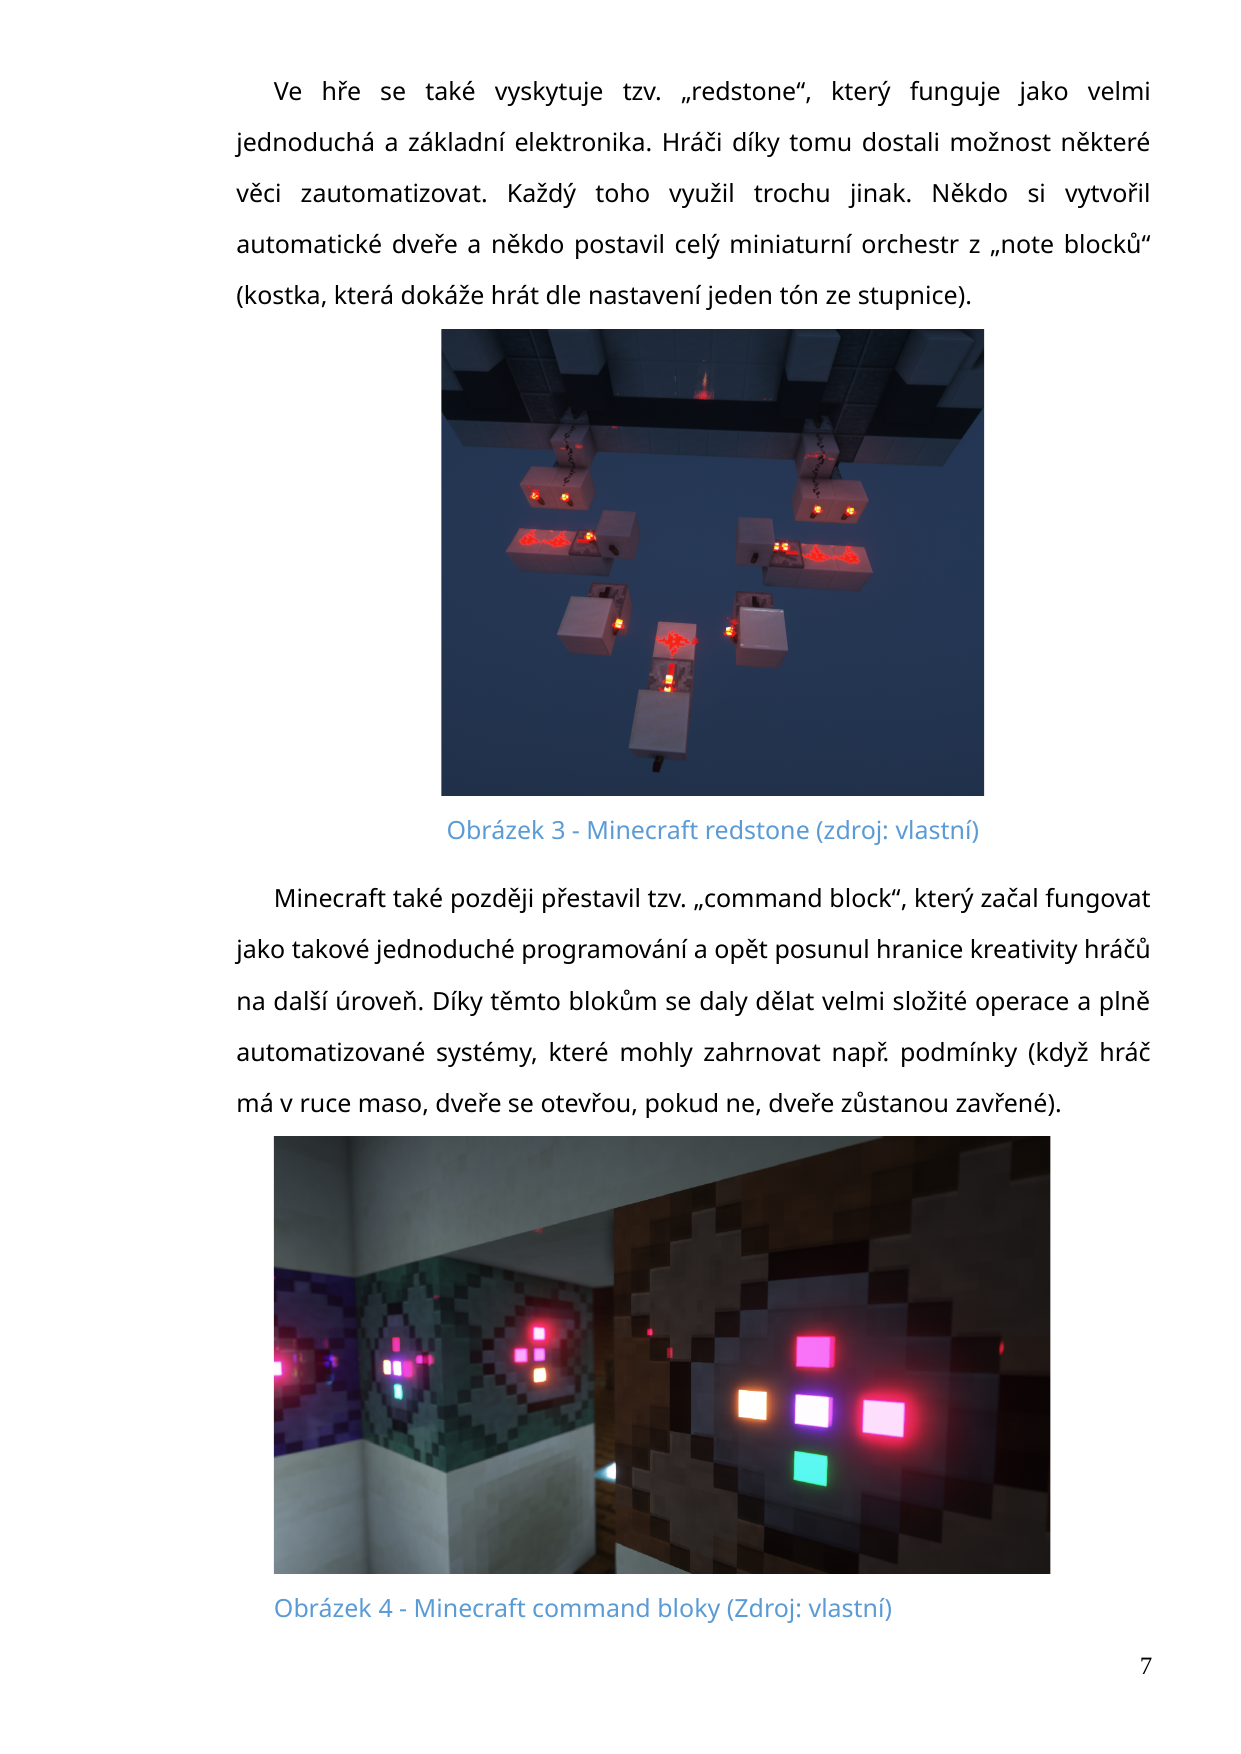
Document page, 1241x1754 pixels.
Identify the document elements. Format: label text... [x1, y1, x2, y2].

text Minecraft také později přestavil tzv. „command block“, který začal fungovat jako takové jednoduché programování a opět posunul hranice kreativity hráčů na další úroveň. Díky těmto blokům se daly dělat velmi složité operace a plně automatizované systémy, které mohly zahrnovat např. podmínky (když hráč má v ruce maso, dveře se otevřou, pokud ne, dveře zůstanou zavřené). [236, 881, 1152, 1119]
picture [273, 1136, 1051, 1574]
picture [441, 329, 985, 796]
text Ve hře se také vyskytuje tzv. „redstone“, který funguje jako velmi jednoduchá a základní elektronika. Hráči díky tomu dostali možnost některé věci zautomatizovat. Každý toho využil trochu jinak. Někdo si vytvořil automatické dveře a někdo postavil celý miniaturní orchestr z „note blocků“ (kostka, která dokáže hrát dle nastavení jeden tón ze stupnice). [236, 74, 1152, 312]
